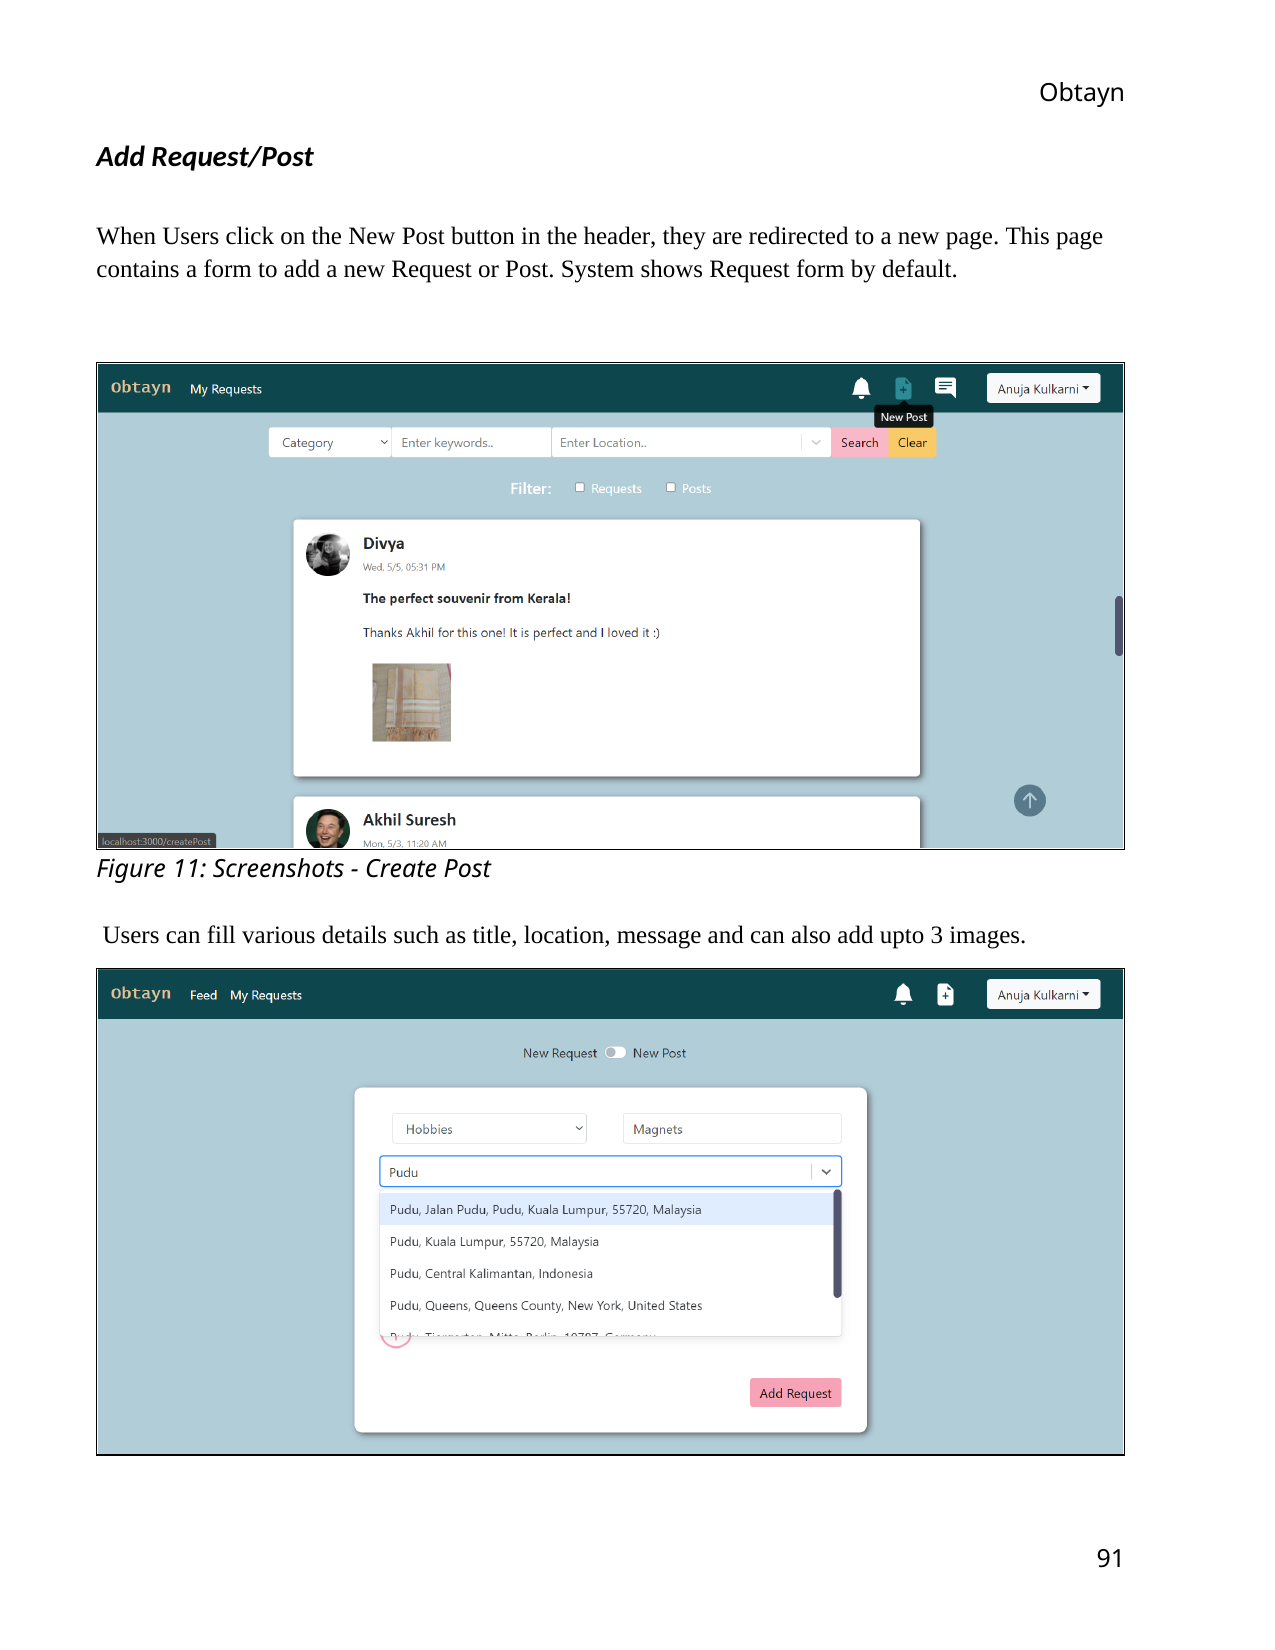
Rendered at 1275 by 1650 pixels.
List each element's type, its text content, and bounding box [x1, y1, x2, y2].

subtitle Add Request/Post [96, 138, 1125, 174]
picture [98, 364, 1123, 848]
picture [98, 969, 1123, 1454]
text When Users click on the New Post button in the header, they are redirected to a new page. This page contains a form to add a new Request or Post. System shows Request form by default. [96, 221, 1125, 283]
text Users can fill various details such as title, location, message and can also add upto 3 images. [96, 897, 1125, 949]
